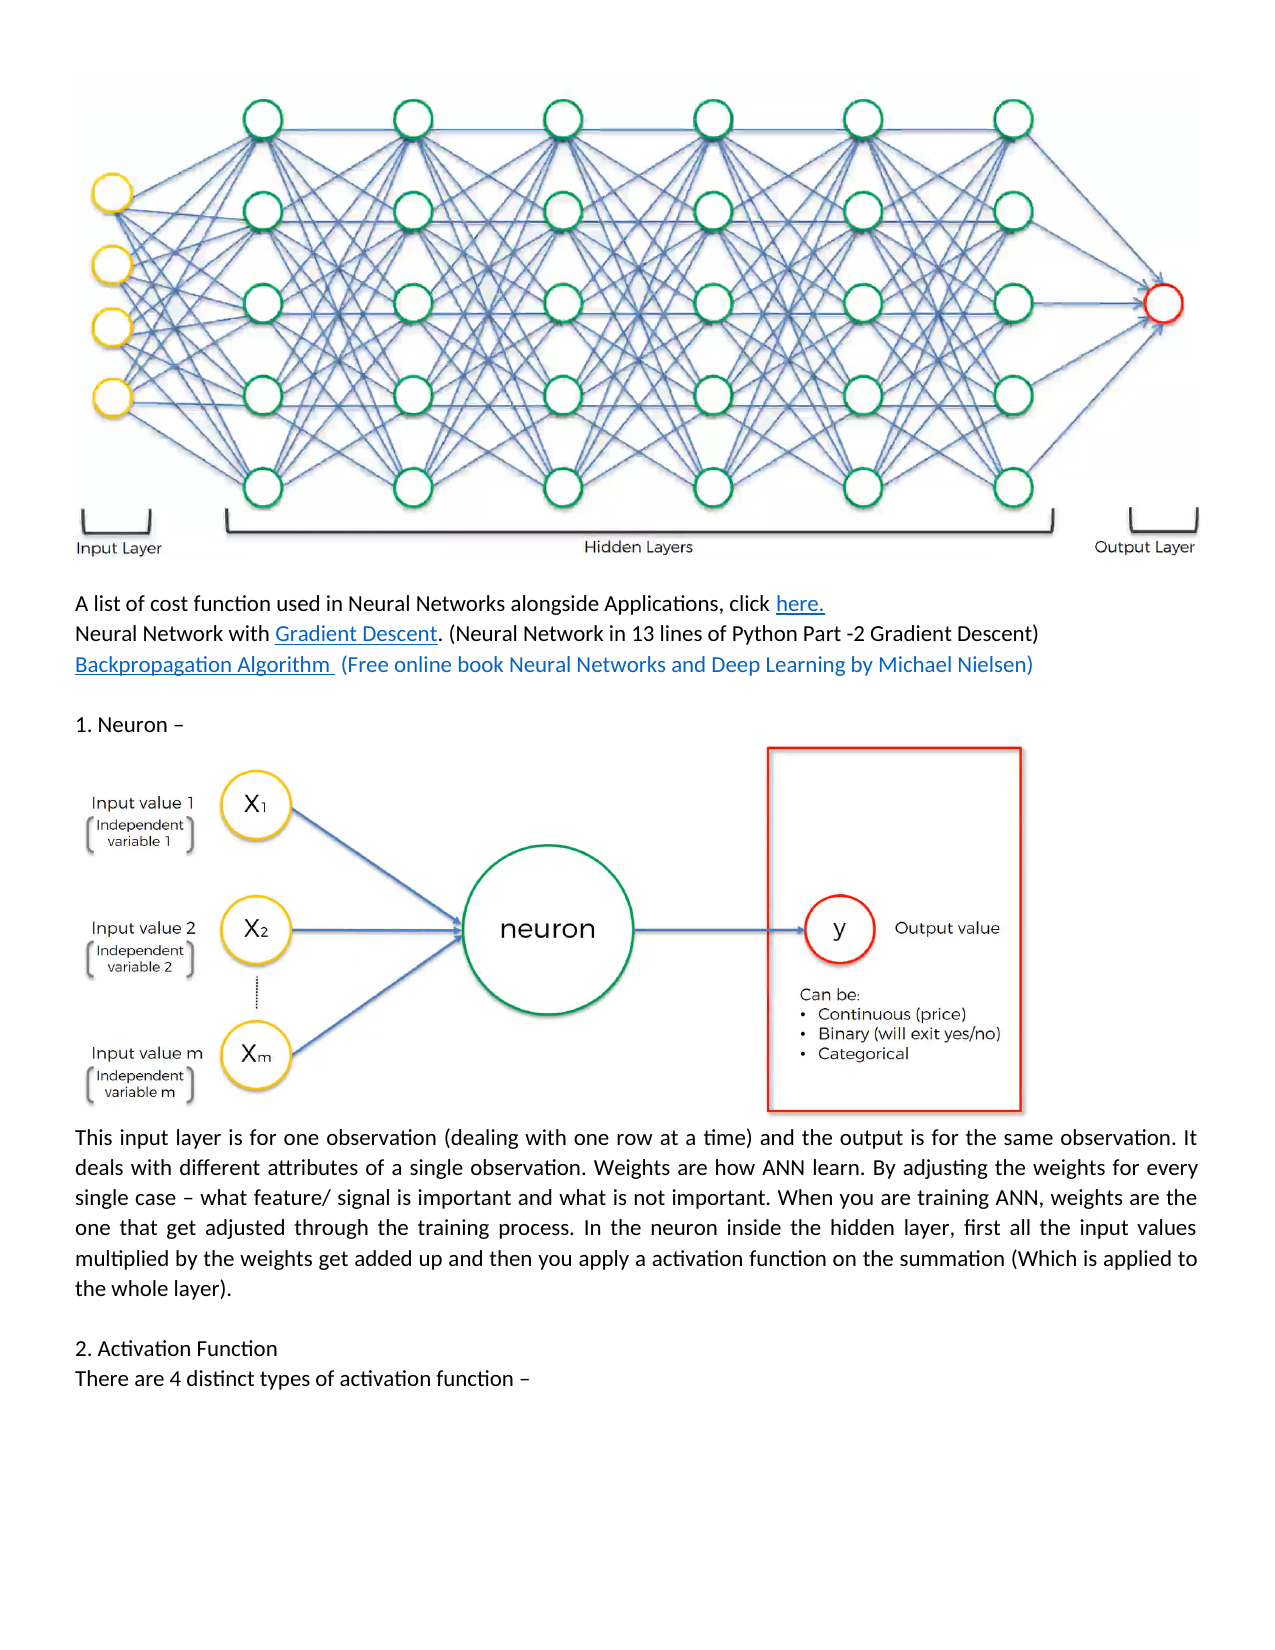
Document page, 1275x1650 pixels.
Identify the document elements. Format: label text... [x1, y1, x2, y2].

text This input layer is for one observation (dealing with one row at a time) and the output is for the same observation. It deals with different attributes of a single observation. Weights are how ANN learn. By adjusting the weights for every single case – what feature/ signal is important and what is not important. When you are training ANN, weights are the one that get adjusted through the training process. In the neuron inside the hidden layer, first all the input values multiplied by the weights get added up and then you apply a activation function on the summation (Which is applied to the whole layer). [75, 1123, 1200, 1302]
picture [75, 740, 1030, 1121]
text Neural Network with Gradient Descent. (Neural Network in 13 lines of Python Part -2 Gradient Descent) [75, 619, 1200, 647]
text Backpropagation Algorithm (Free online book Neural Networks and Deep Learning by Michael Nielsen) [75, 650, 1200, 678]
text There are 4 distinct types of activation function – [75, 1364, 1200, 1392]
picture [75, 75, 1200, 557]
text 2. Activation Function [75, 1334, 1200, 1362]
text 1. Neuron – [75, 710, 1200, 738]
text A list of cost function used in Neural Networks alongside Applications, click here. [75, 589, 1200, 617]
